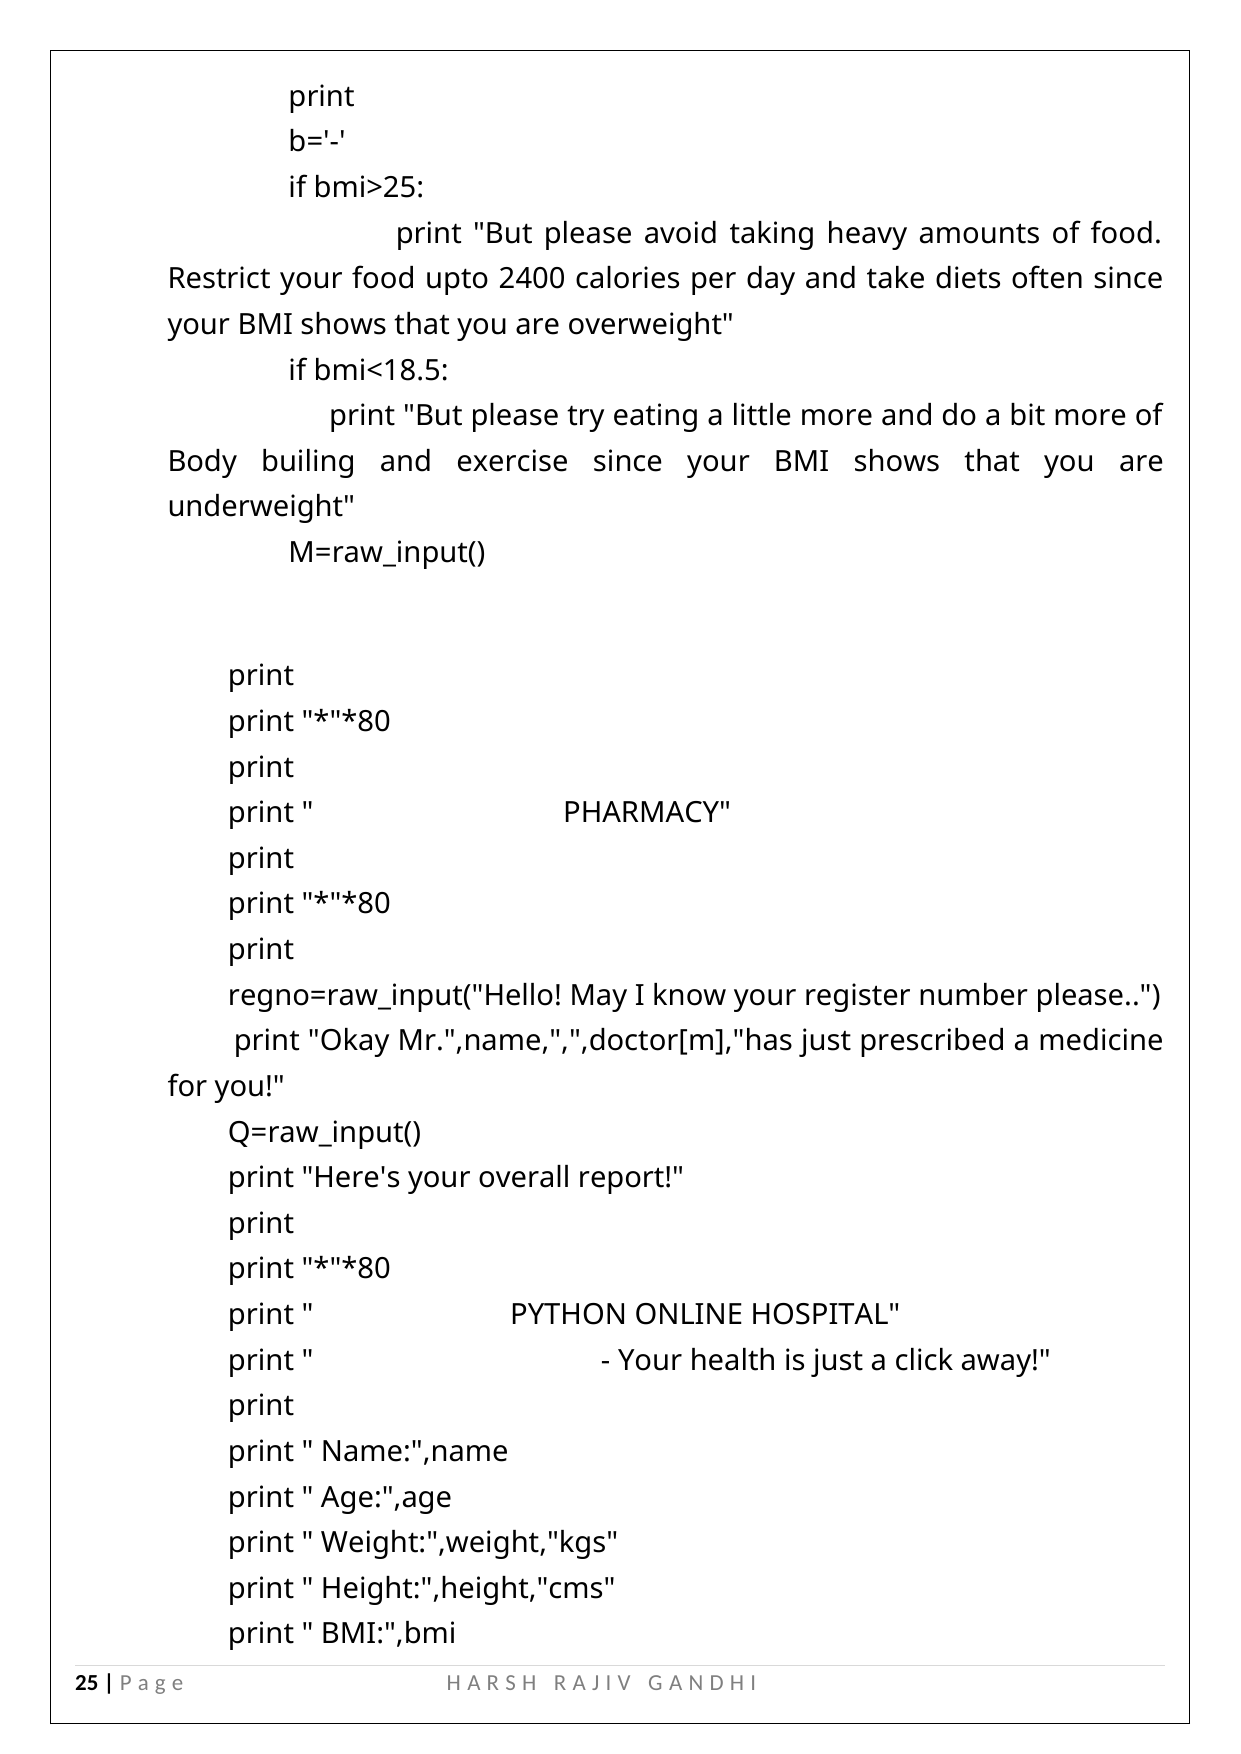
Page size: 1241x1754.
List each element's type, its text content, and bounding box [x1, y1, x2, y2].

list print "But please try eating a little more and do a bit more of Body builing and exercise since your BMI shows that you are underweight" [167, 394, 1165, 525]
list print "Here's your overall report!" [167, 1157, 1165, 1196]
list print "*"*80 [167, 883, 1165, 922]
list print [167, 1202, 1165, 1242]
list b='-' [167, 121, 1165, 160]
list print [167, 1385, 1165, 1424]
list if bmi>25: [167, 166, 1165, 206]
list print " BMI:",bmi [167, 1613, 1165, 1652]
list print "Okay Mr.",name,",",doctor[m],"has just prescribed a medicine for you!" [167, 1020, 1165, 1105]
list Q=raw_input() [167, 1111, 1165, 1151]
list print " - Your health is just a click away!" [167, 1339, 1165, 1379]
list regno=raw_input("Hello! May I know your register number please..") [167, 974, 1165, 1014]
list print " Name:",name [167, 1430, 1165, 1470]
list M=raw_input() [167, 531, 1165, 571]
list print [167, 928, 1165, 968]
list print [167, 75, 1165, 115]
list print "*"*80 [167, 1248, 1165, 1287]
list print " PHARMACY" [167, 792, 1165, 831]
list print "But please avoid taking heavy amounts of food. Restrict your food upto 2400 calories per day and take diets often since your BMI shows that you are overweight" [167, 212, 1165, 343]
list if bmi<18.5: [167, 349, 1165, 388]
list print [167, 746, 1165, 786]
list print [167, 655, 1165, 694]
list print " Weight:",weight,"kgs" [167, 1522, 1165, 1561]
list print " Height:",height,"cms" [167, 1567, 1165, 1607]
list print [167, 837, 1165, 877]
list print " Age:",age [167, 1476, 1165, 1516]
list print " PYTHON ONLINE HOSPITAL" [167, 1293, 1165, 1333]
list print "*"*80 [167, 700, 1165, 740]
